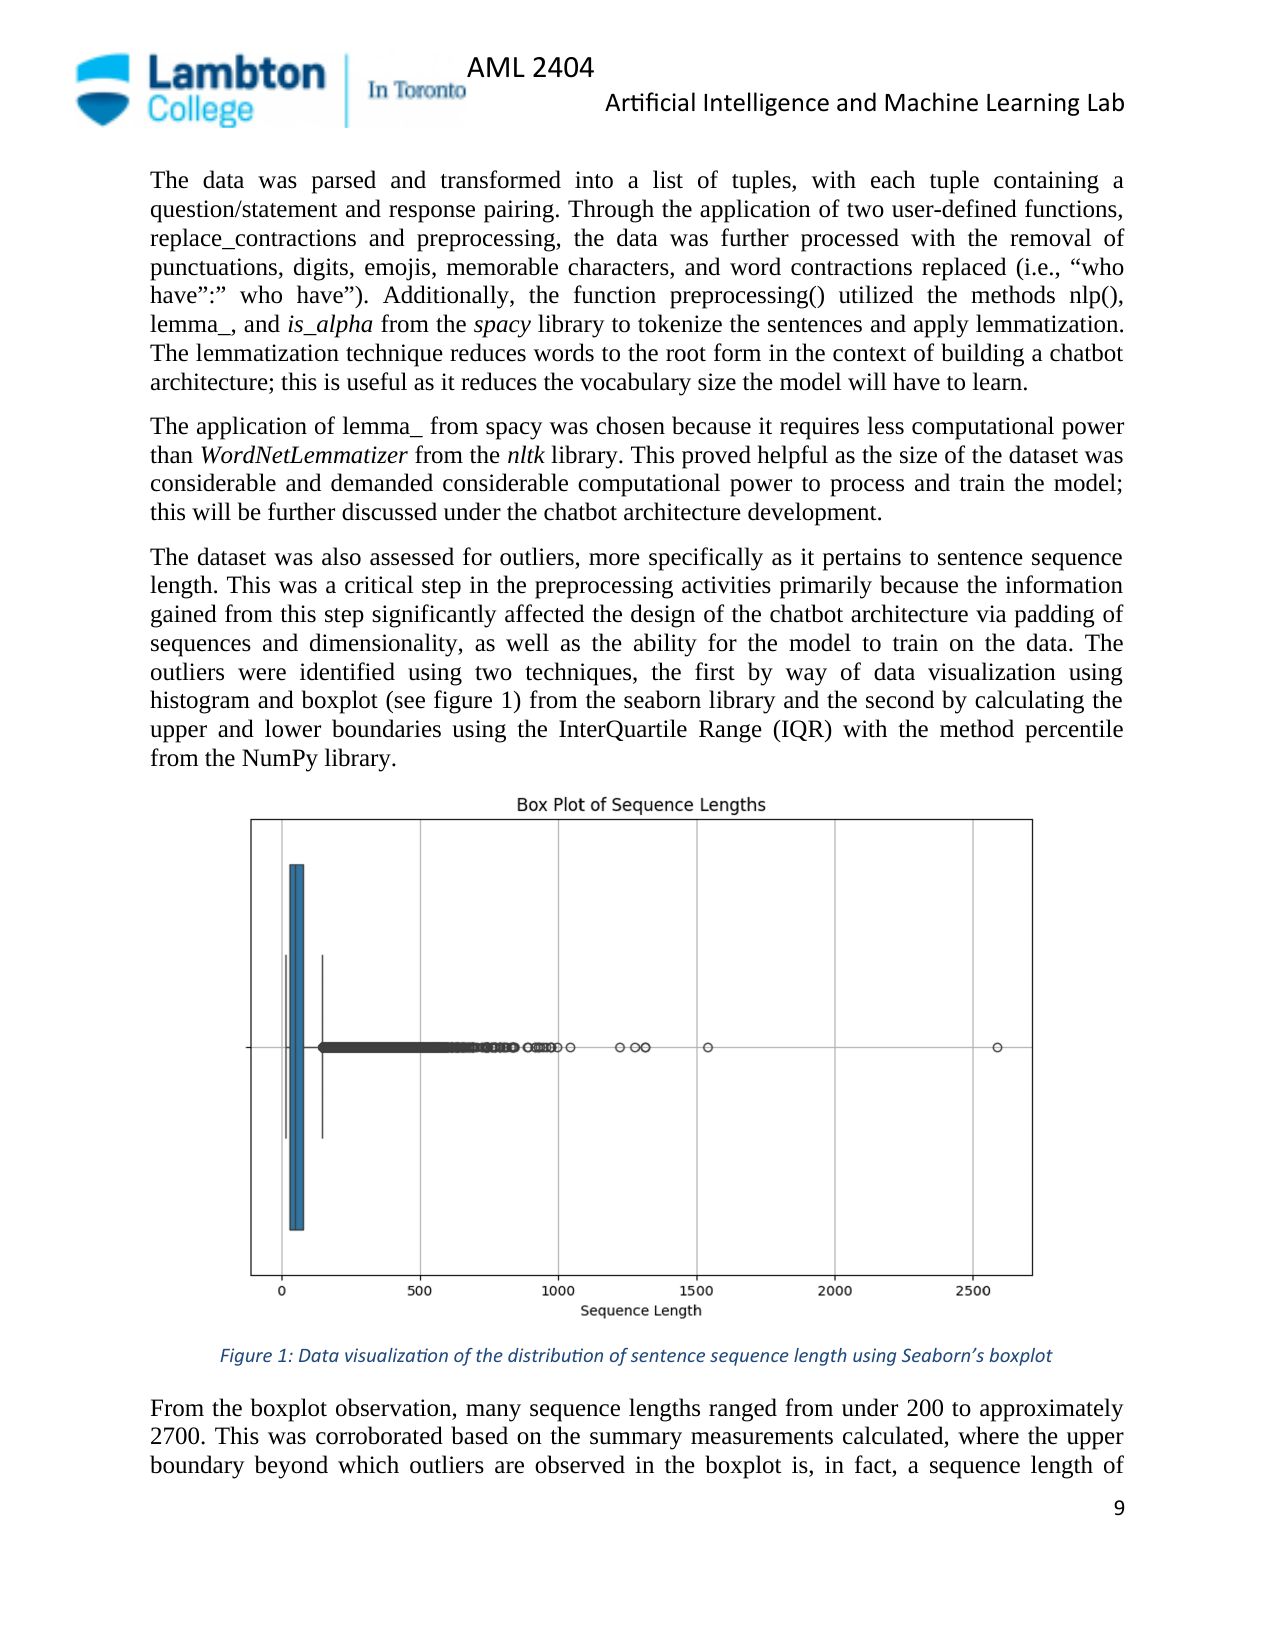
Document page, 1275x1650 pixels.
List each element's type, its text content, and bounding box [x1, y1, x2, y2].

picture [74, 51, 467, 128]
text The application of lemma_ from spacy was chosen because it requires less computational power than WordNetLemmatizer from the nltk library. This proved helpful as the size of the dataset was considerable and demanded considerable computational power to process and train the model; this will be further discussed under the chatbot architecture development. [150, 411, 1125, 526]
text The dataset was also assessed for outliers, more specifically as it pertains to sentence sequence length. This was a critical step in the preprocessing activities primarily because the information gained from this step significantly affected the design of the chatbot architecture via padding of sequences and dimensionality, as well as the ability for the model to train on the data. The outliers were identified using two techniques, the first by way of data visualization using histogram and boxplot (see figure 1) from the seaborn library and the second by calculating the upper and lower boundaries using the InterQuartile Range (IQR) with the method percentile from the NumPy library. [150, 542, 1125, 772]
picture [235, 787, 1040, 1327]
text Figure 1: Data visualization of the distribution of sentence sequence length using Seaborn’s boxplot [150, 1342, 1125, 1368]
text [150, 1393, 1125, 1479]
text The data was parsed and transformed into a list of tuples, with each tuple containing a question/statement and response pairing. Through the application of two user-defined functions, replace_contractions and preprocessing, the data was further processed with the removal of punctuations, digits, emojis, memorable characters, and word contractions replaced (i.e., “who have”:” who have”). Additionally, the function preprocessing() utilized the methods nlp(), lemma_, and is_alpha from the spacy library to tokenize the sentences and apply lemmatization. The lemmatization technique reduces words to the root form in the context of building a chatbot architecture; this is useful as it reduces the vocabulary size the model will have to learn. [150, 165, 1125, 395]
